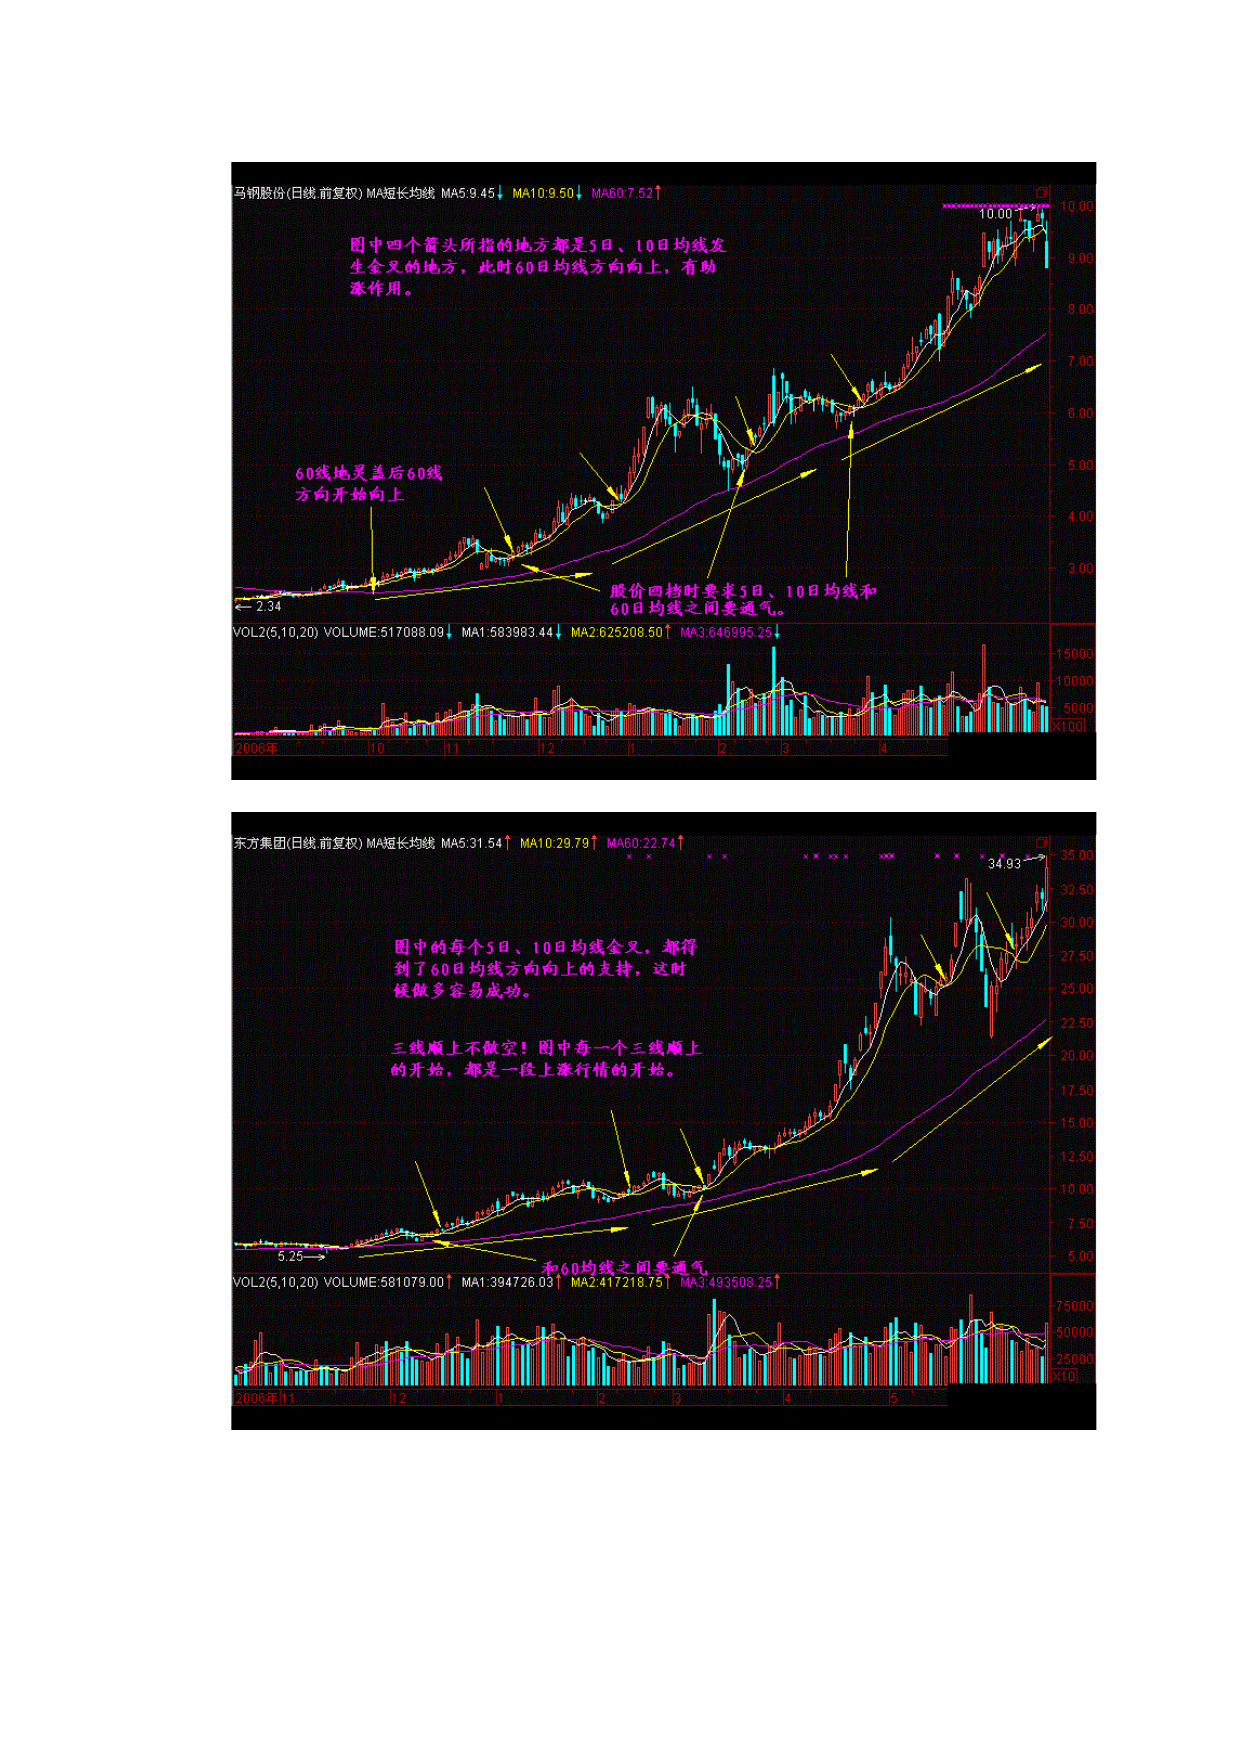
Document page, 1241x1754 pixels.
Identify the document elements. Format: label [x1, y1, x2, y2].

picture [231, 812, 1097, 1430]
picture [231, 162, 1097, 780]
